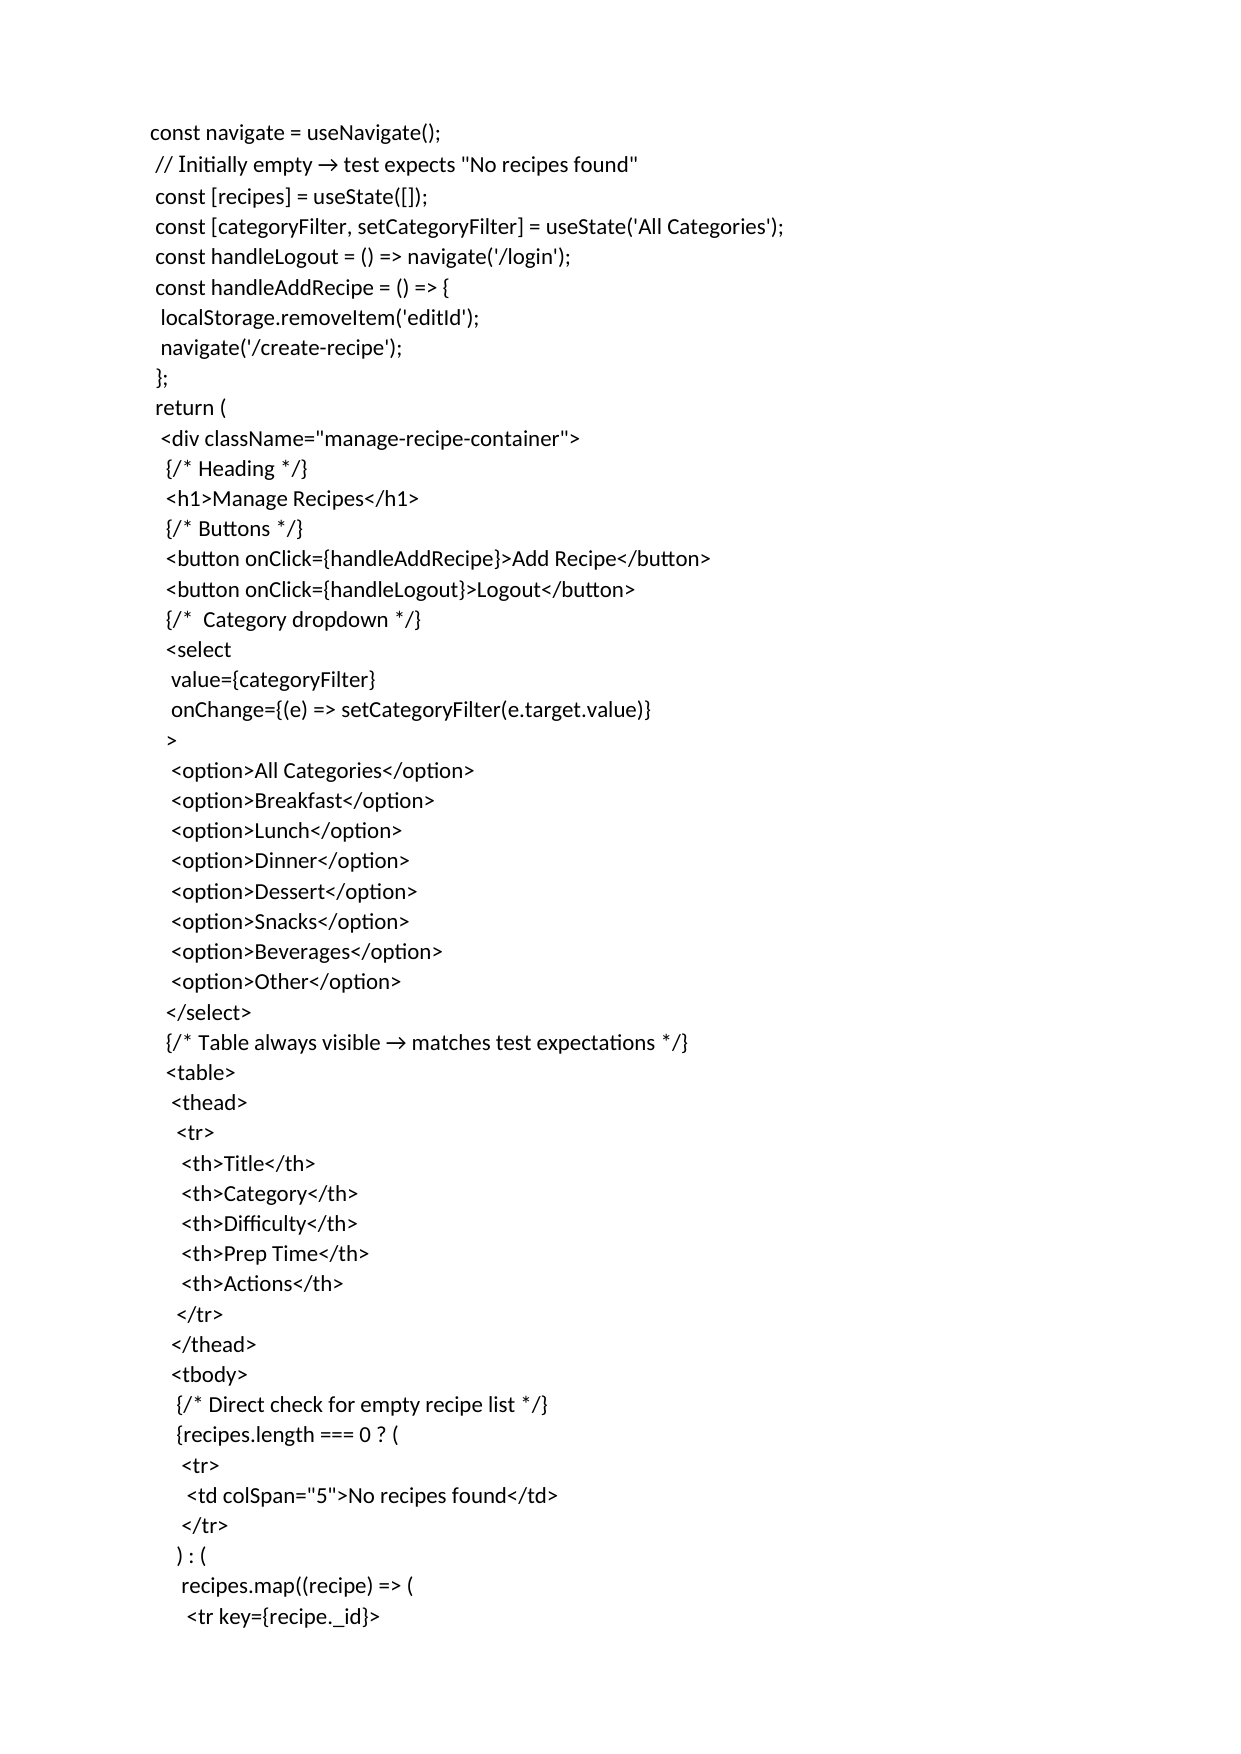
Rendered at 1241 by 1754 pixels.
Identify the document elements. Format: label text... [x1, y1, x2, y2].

text const handleLogout = () => navigate('/login'); [150, 242, 1152, 271]
text {/* Table always visible → matches test expectations */} [150, 1028, 1152, 1056]
text </tr> [150, 1300, 1152, 1328]
text <th>Prep Time</th> [150, 1239, 1152, 1267]
text {/* Direct check for empty recipe list */} [150, 1390, 1152, 1418]
text localStorage.removeItem('editId'); [150, 303, 1152, 331]
text <thead> [150, 1088, 1152, 1116]
text <div className="manage-recipe-container"> [150, 424, 1152, 452]
text <tr> [150, 1118, 1152, 1147]
text <table> [150, 1058, 1152, 1086]
text const handleAddRecipe = () => { [150, 273, 1152, 301]
text <th>Difficulty</th> [150, 1209, 1152, 1237]
text <tr key={recipe._id}> [150, 1602, 1152, 1630]
text <select [150, 635, 1152, 663]
text <option>Dessert</option> [150, 877, 1152, 905]
text <th>Actions</th> [150, 1269, 1152, 1298]
text <tr> [150, 1451, 1152, 1479]
text const navigate = useNavigate(); [150, 118, 1152, 146]
text </thead> [150, 1330, 1152, 1358]
text <option>Lunch</option> [150, 816, 1152, 844]
text {/* Buttons */} [150, 514, 1152, 542]
text > [150, 726, 1152, 754]
text onChange={(e) => setCategoryFilter(e.target.value)} [150, 696, 1152, 724]
text recipes.map((recipe) => ( [150, 1572, 1152, 1600]
text <option>Other</option> [150, 967, 1152, 996]
text <option>Beverages</option> [150, 937, 1152, 965]
text const [categoryFilter, setCategoryFilter] = useState('All Categories'); [150, 212, 1152, 240]
text <tbody> [150, 1360, 1152, 1388]
text <button onClick={handleLogout}>Logout</button> [150, 575, 1152, 603]
text {/* Heading */} [150, 454, 1152, 482]
text value={categoryFilter} [150, 665, 1152, 693]
text // Initially empty → test expects "No recipes found" [150, 148, 1152, 179]
text </tr> [150, 1511, 1152, 1539]
text <h1>Manage Recipes</h1> [150, 484, 1152, 512]
text const [recipes] = useState([]); [150, 182, 1152, 210]
text <option>Dinner</option> [150, 847, 1152, 875]
text }; [150, 363, 1152, 391]
text <th>Category</th> [150, 1179, 1152, 1207]
text <th>Title</th> [150, 1149, 1152, 1177]
text {/* Category dropdown */} [150, 605, 1152, 633]
text <option>Breakfast</option> [150, 786, 1152, 814]
text ) : ( [150, 1541, 1152, 1569]
text <option>All Categories</option> [150, 756, 1152, 784]
text return ( [150, 393, 1152, 422]
text navigate('/create-recipe'); [150, 333, 1152, 361]
text <td colSpan="5">No recipes found</td> [150, 1481, 1152, 1509]
text <button onClick={handleAddRecipe}>Add Recipe</button> [150, 544, 1152, 573]
text {recipes.length === 0 ? ( [150, 1421, 1152, 1449]
text <option>Snacks</option> [150, 907, 1152, 935]
text </select> [150, 998, 1152, 1026]
